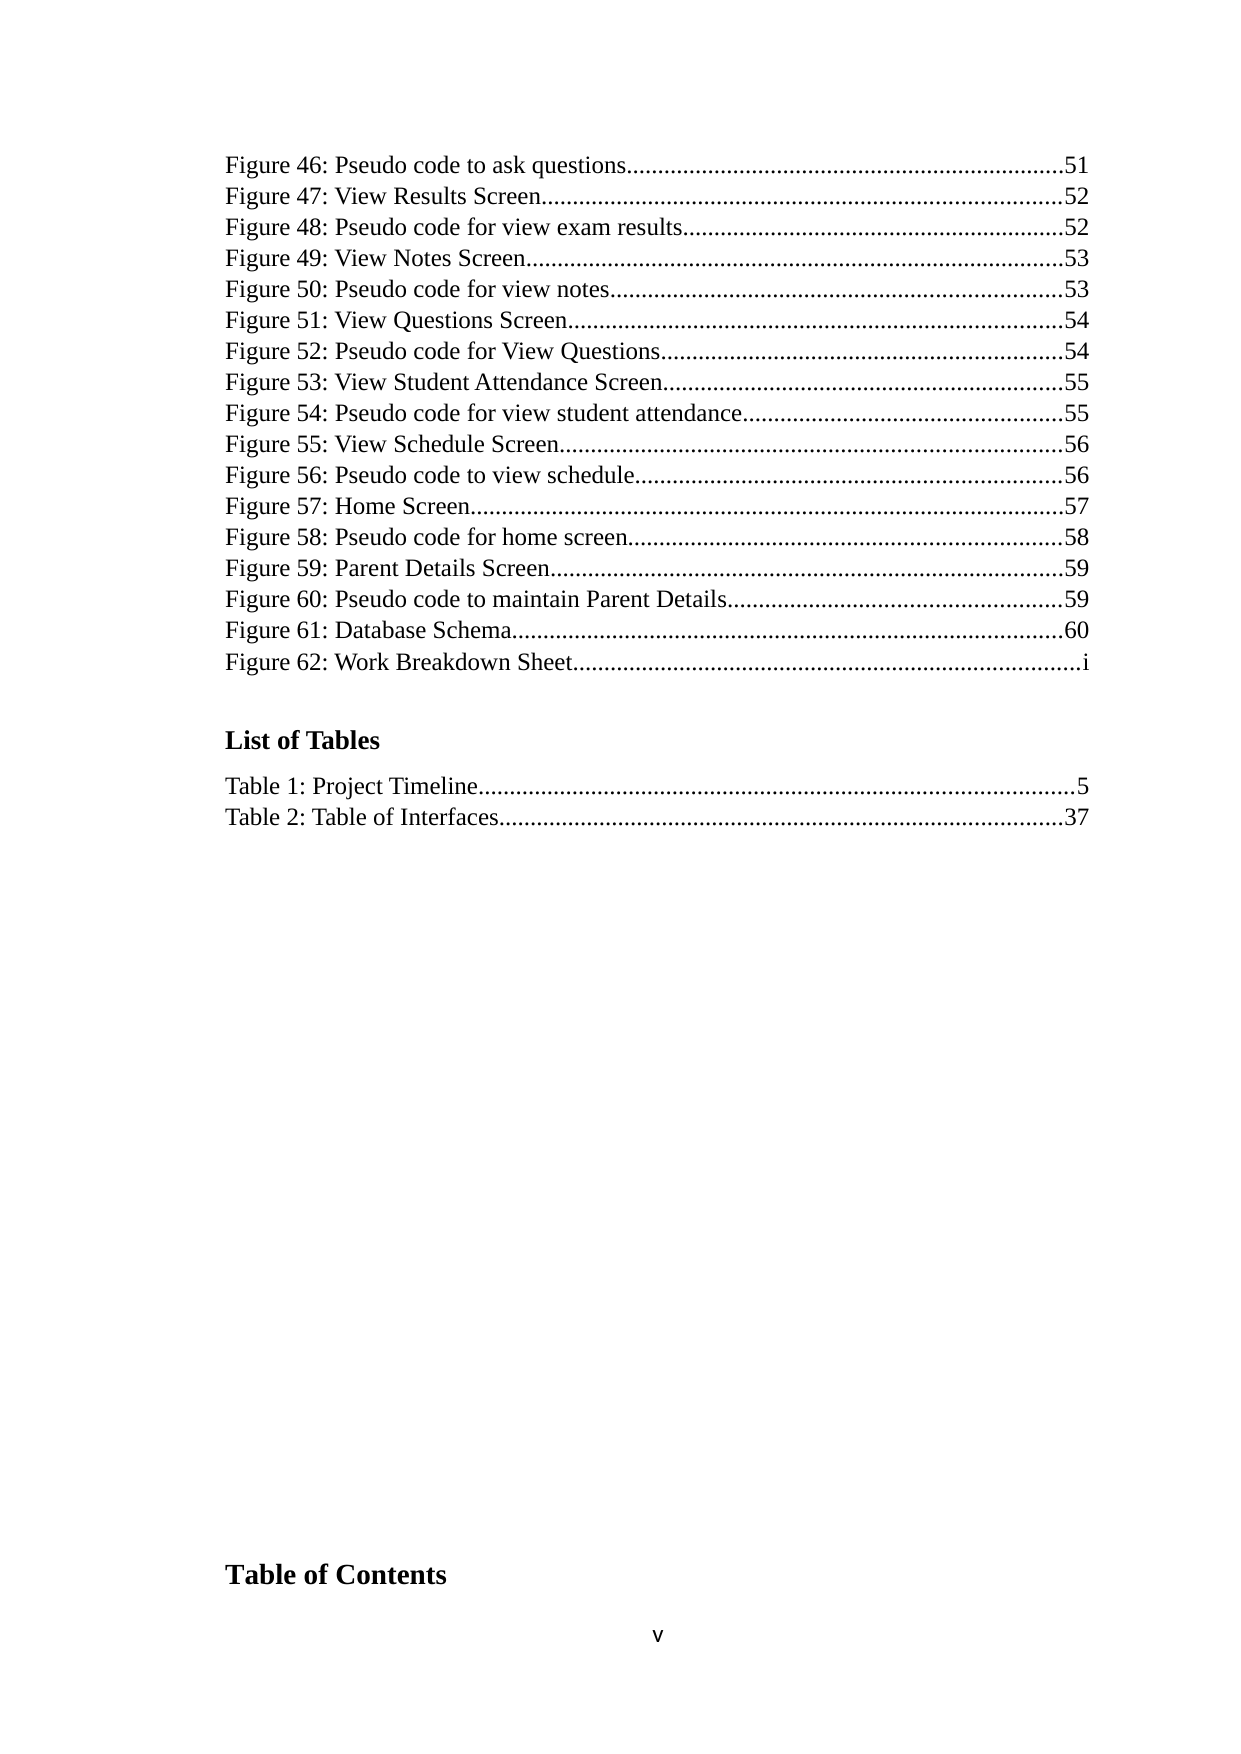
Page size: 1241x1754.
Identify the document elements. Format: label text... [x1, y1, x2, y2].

text Figure 60: Pseudo code to maintain Parent Details 59 [225, 584, 1090, 613]
text Figure 46: Pseudo code to ask questions 51 [225, 150, 1090, 179]
text Figure 47: View Results Screen 52 [225, 181, 1090, 210]
subtitle List of Tables [225, 724, 1090, 755]
text Table 2: Table of Interfaces 37 [225, 802, 1090, 831]
text Figure 61: Database Schema 60 [225, 616, 1090, 644]
text Figure 57: Home Screen 57 [225, 491, 1090, 520]
text Figure 62: Work Breakdown Sheet i [225, 647, 1090, 675]
text Figure 55: View Schedule Screen 56 [225, 429, 1090, 458]
text Figure 48: Pseudo code for view exam results 52 [225, 212, 1090, 241]
text Figure 54: Pseudo code for view student attendance 55 [225, 398, 1090, 427]
text Figure 49: View Notes Screen 53 [225, 243, 1090, 272]
text Figure 51: View Questions Screen 54 [225, 305, 1090, 334]
text Figure 56: Pseudo code to view schedule 56 [225, 460, 1090, 489]
text Figure 59: Parent Details Screen 59 [225, 553, 1090, 582]
text Figure 52: Pseudo code for View Questions 54 [225, 336, 1090, 365]
text Figure 58: Pseudo code for home screen 58 [225, 522, 1090, 551]
text Figure 50: Pseudo code for view notes 53 [225, 274, 1090, 303]
text Figure 53: View Student Attendance Screen 55 [225, 367, 1090, 396]
text Table 1: Project Timeline 5 [225, 771, 1090, 800]
